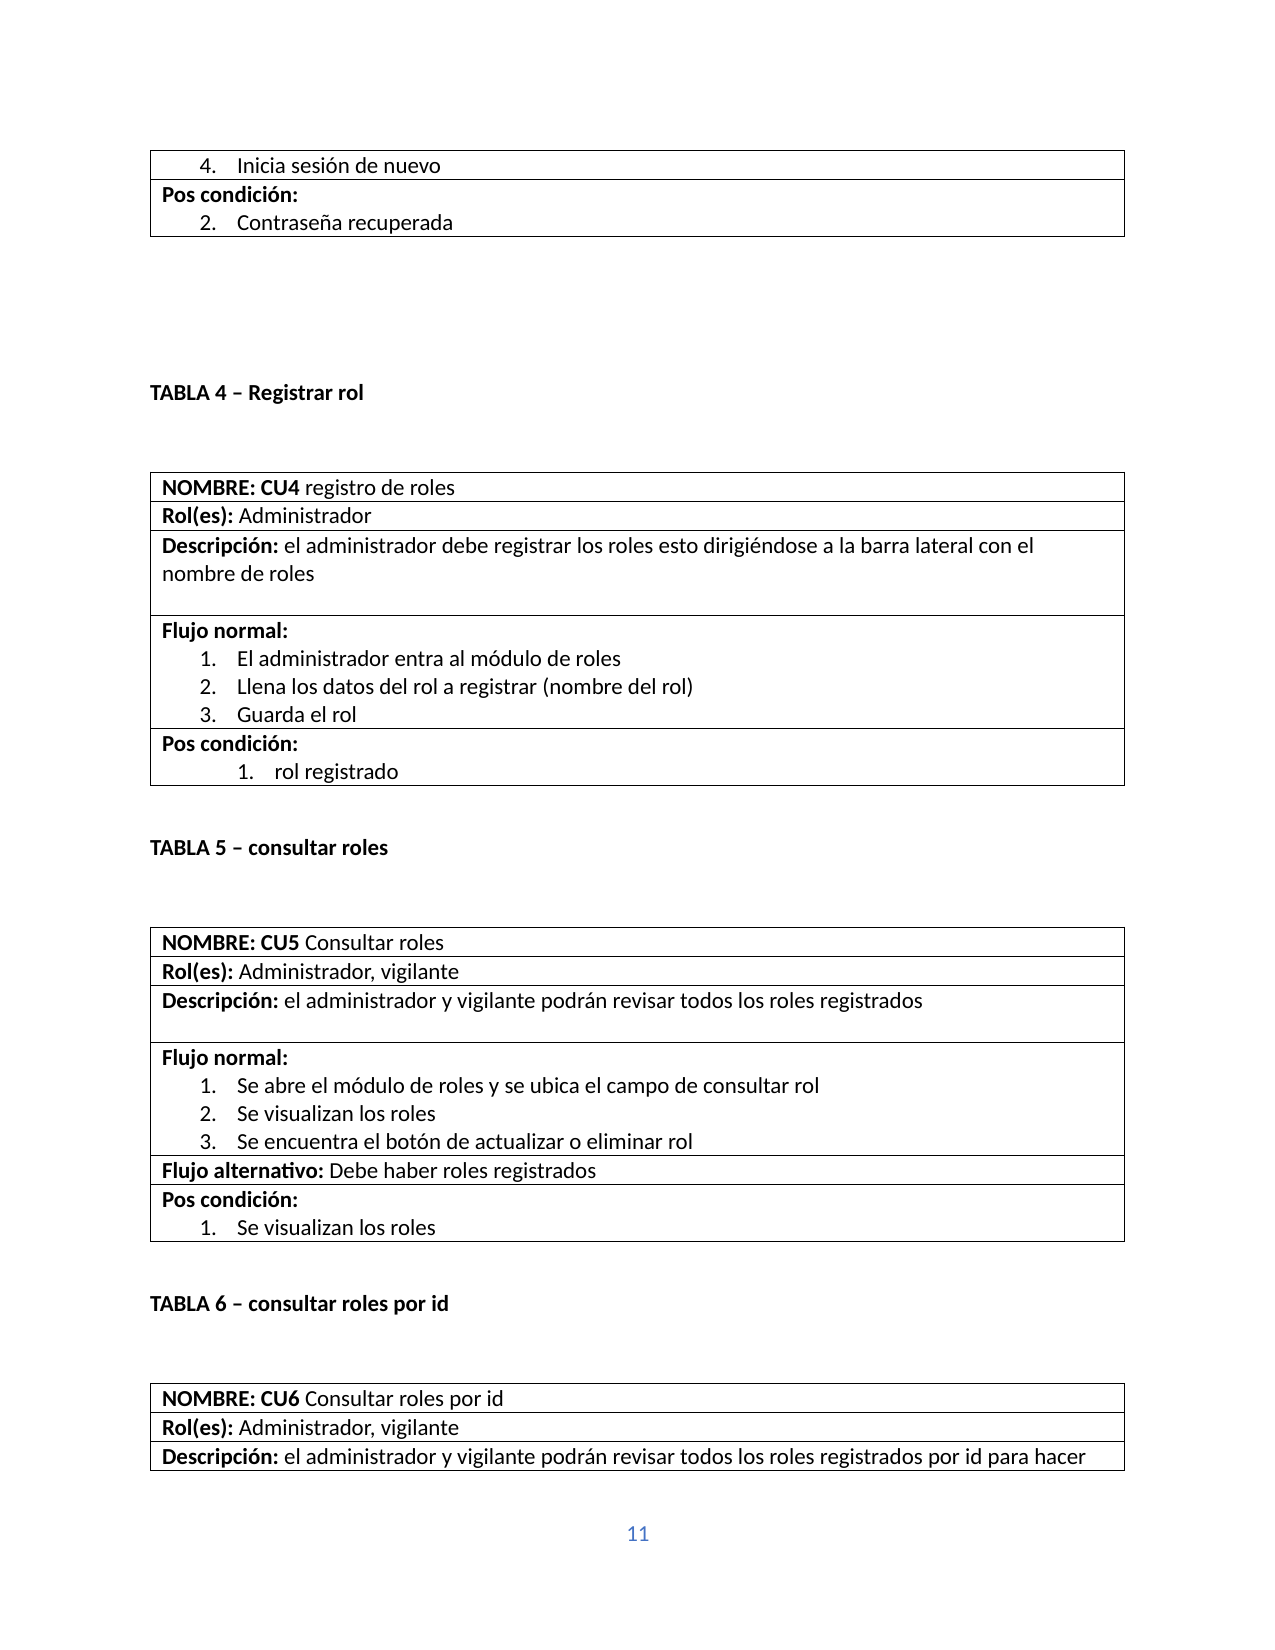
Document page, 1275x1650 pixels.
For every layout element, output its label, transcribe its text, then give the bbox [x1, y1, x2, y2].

table_cell Pos condición: Contraseña recuperada [151, 180, 1124, 236]
table_cell Rol(es): Administrador, vigilante [151, 1413, 1124, 1441]
table_cell Pos condición: rol registrado [151, 729, 1124, 785]
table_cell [151, 1442, 1124, 1470]
text TABLA 4 – Registrar rol [150, 378, 1125, 406]
table_header NOMBRE: CU5 Consultar roles [151, 928, 1124, 956]
text TABLA 6 – consultar roles por id [150, 1289, 1125, 1317]
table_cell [151, 151, 1124, 179]
table_cell Rol(es): Administrador, vigilante [151, 957, 1124, 985]
table_cell Descripción: el administrador debe registrar los roles esto dirigiéndose a la barra lateral con el nombre de roles [151, 531, 1124, 615]
table_cell Flujo alternativo: Debe haber roles registrados [151, 1156, 1124, 1184]
text TABLA 5 – consultar roles [150, 833, 1125, 861]
table_header NOMBRE: CU4 registro de roles [151, 473, 1124, 501]
table_header NOMBRE: CU6 Consultar roles por id [151, 1384, 1124, 1412]
table_cell Flujo normal: Se abre el módulo de roles y se ubica el campo de consultar rol Se visualizan los roles Se encuentra el botón de actualizar o eliminar rol [151, 1043, 1124, 1155]
table_cell Rol(es): Administrador [151, 502, 1124, 530]
table_cell Flujo normal: El administrador entra al módulo de roles Llena los datos del rol a registrar (nombre del rol) Guarda el rol [151, 616, 1124, 728]
table_cell Descripción: el administrador y vigilante podrán revisar todos los roles registrados [151, 986, 1124, 1042]
table_cell Pos condición: Se visualizan los roles [151, 1185, 1124, 1241]
